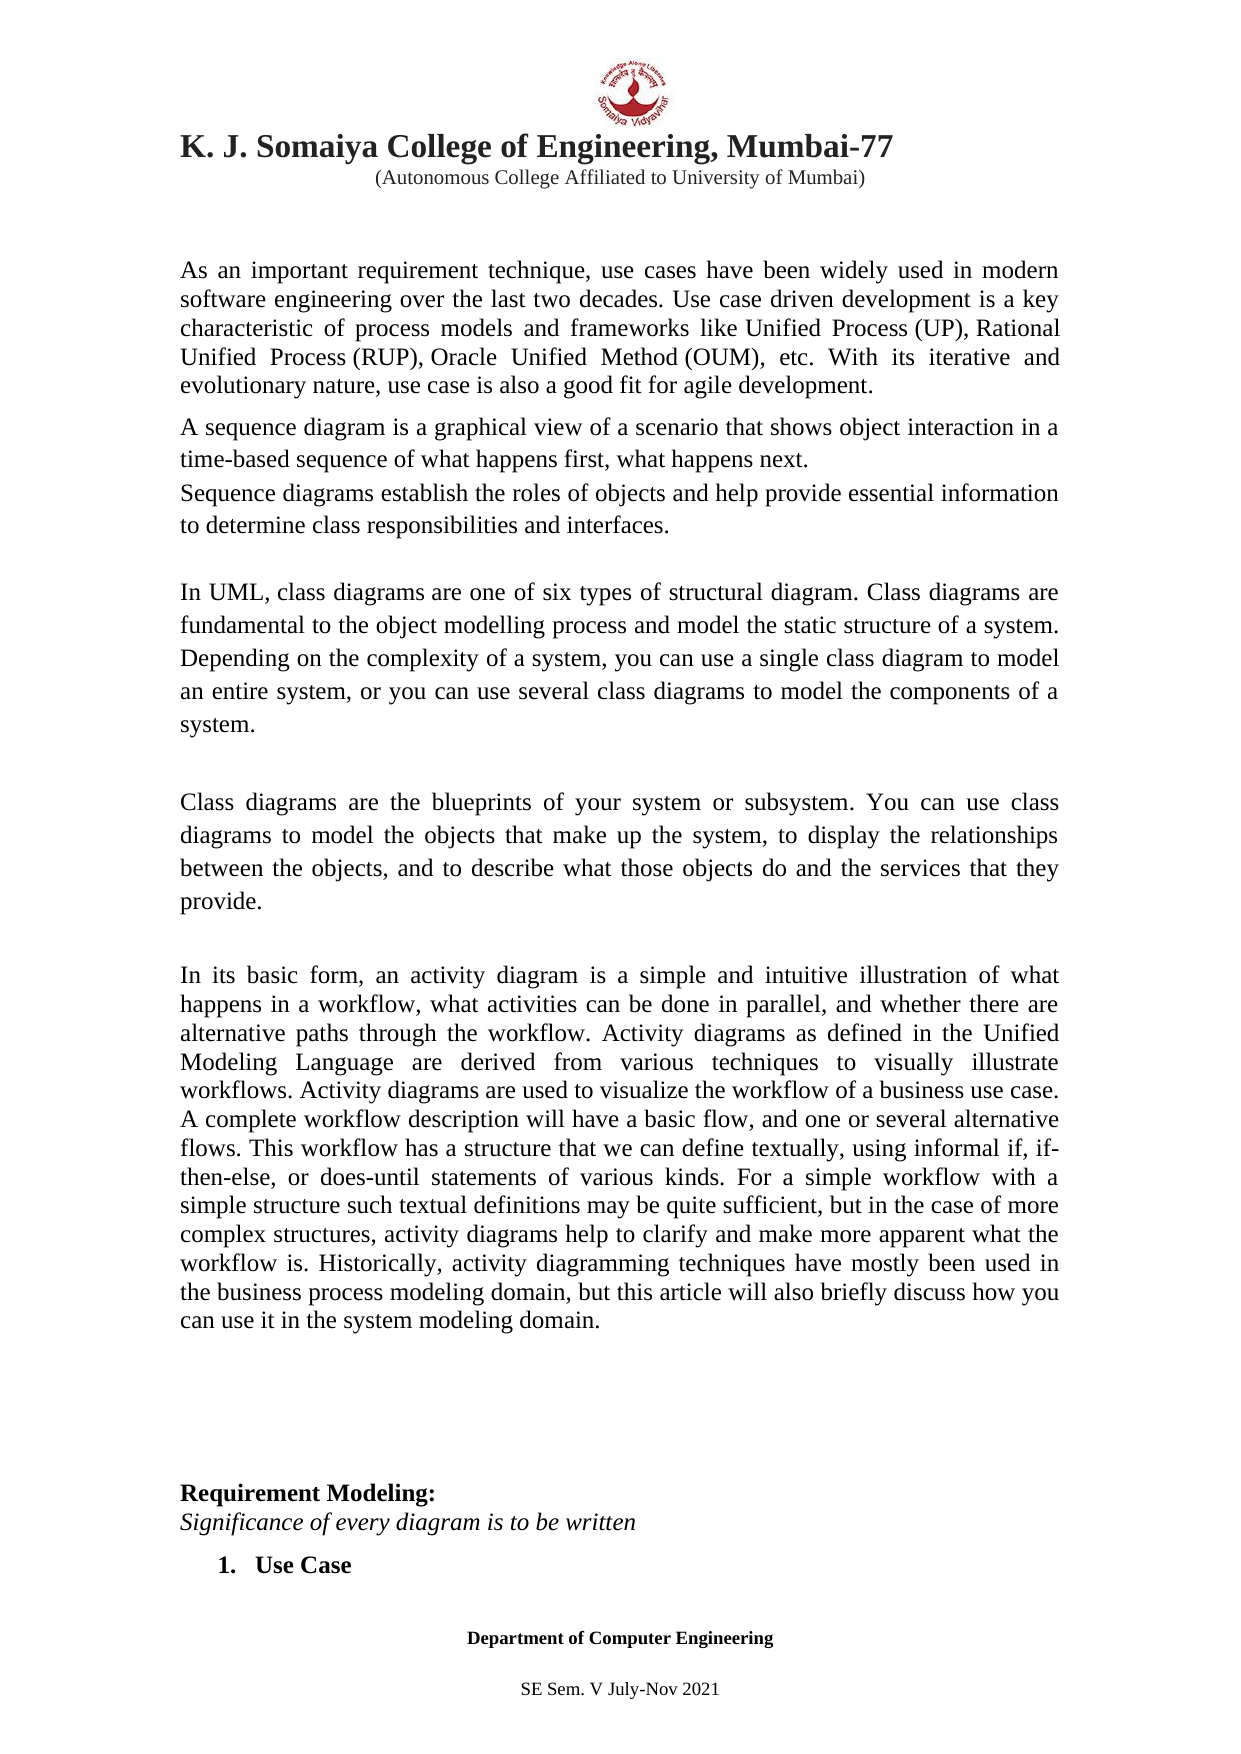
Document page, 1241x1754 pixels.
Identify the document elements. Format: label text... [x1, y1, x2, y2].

text As an important requirement technique, use cases have been widely used in modern software engineering over the last two decades. Use case driven development is a key characteristic of process models and frameworks like Unified Process (UP), Rational Unified Process (RUP), Oracle Unified Method (OUM), etc. With its iterative and evolutionary nature, use case is also a good fit for agile development. [180, 255, 1060, 399]
text Sequence diagrams establish the roles of objects and help provide essential information to determine class responsibilities and interfaces. [180, 478, 1060, 539]
list Use Case [217, 1550, 1060, 1579]
text In UML, class diagrams are one of six types of structural diagram. Class diagrams are fundamental to the object modelling process and model the static structure of a system. Depending on the complexity of a system, you can use a single class diagram to model an entire system, or you can use several class diagrams to model the components of a system. [180, 577, 1060, 737]
text Class diagrams are the blueprints of your system or subsystem. You can use class diagrams to model the objects that make up the system, to display the relationships between the objects, and to describe what those objects do and the services that they provide. [180, 787, 1060, 915]
text Significance of every diagram is to be written [180, 1507, 1060, 1536]
picture [592, 58, 675, 127]
text In its basic form, an activity diagram is a simple and intuitive illustration of what happens in a workflow, what activities can be done in parallel, and whether there are alternative paths through the workflow. Activity diagrams as defined in the Unified Modeling Language are derived from various techniques to visually illustrate workflows. Activity diagrams are used to visualize the workflow of a business use case. A complete workflow description will have a basic flow, and one or several alternative flows. This workflow has a structure that we can define textually, using informal if, if-then-else, or does-until statements of various kinds. For a simple workflow with a simple structure such textual definitions may be quite sufficient, but in the case of more complex structures, activity diagrams help to clarify and make more apparent what the workflow is. Historically, activity diagramming techniques have mostly been used in the business process modeling domain, but this article will also briefly discuss how you can use it in the system modeling domain. [180, 961, 1060, 1334]
text Requirement Modeling: [180, 1478, 1060, 1507]
text A sequence diagram is a graphical view of a scenario that shows object interaction in a time-based sequence of what happens first, what happens next. [180, 412, 1060, 473]
